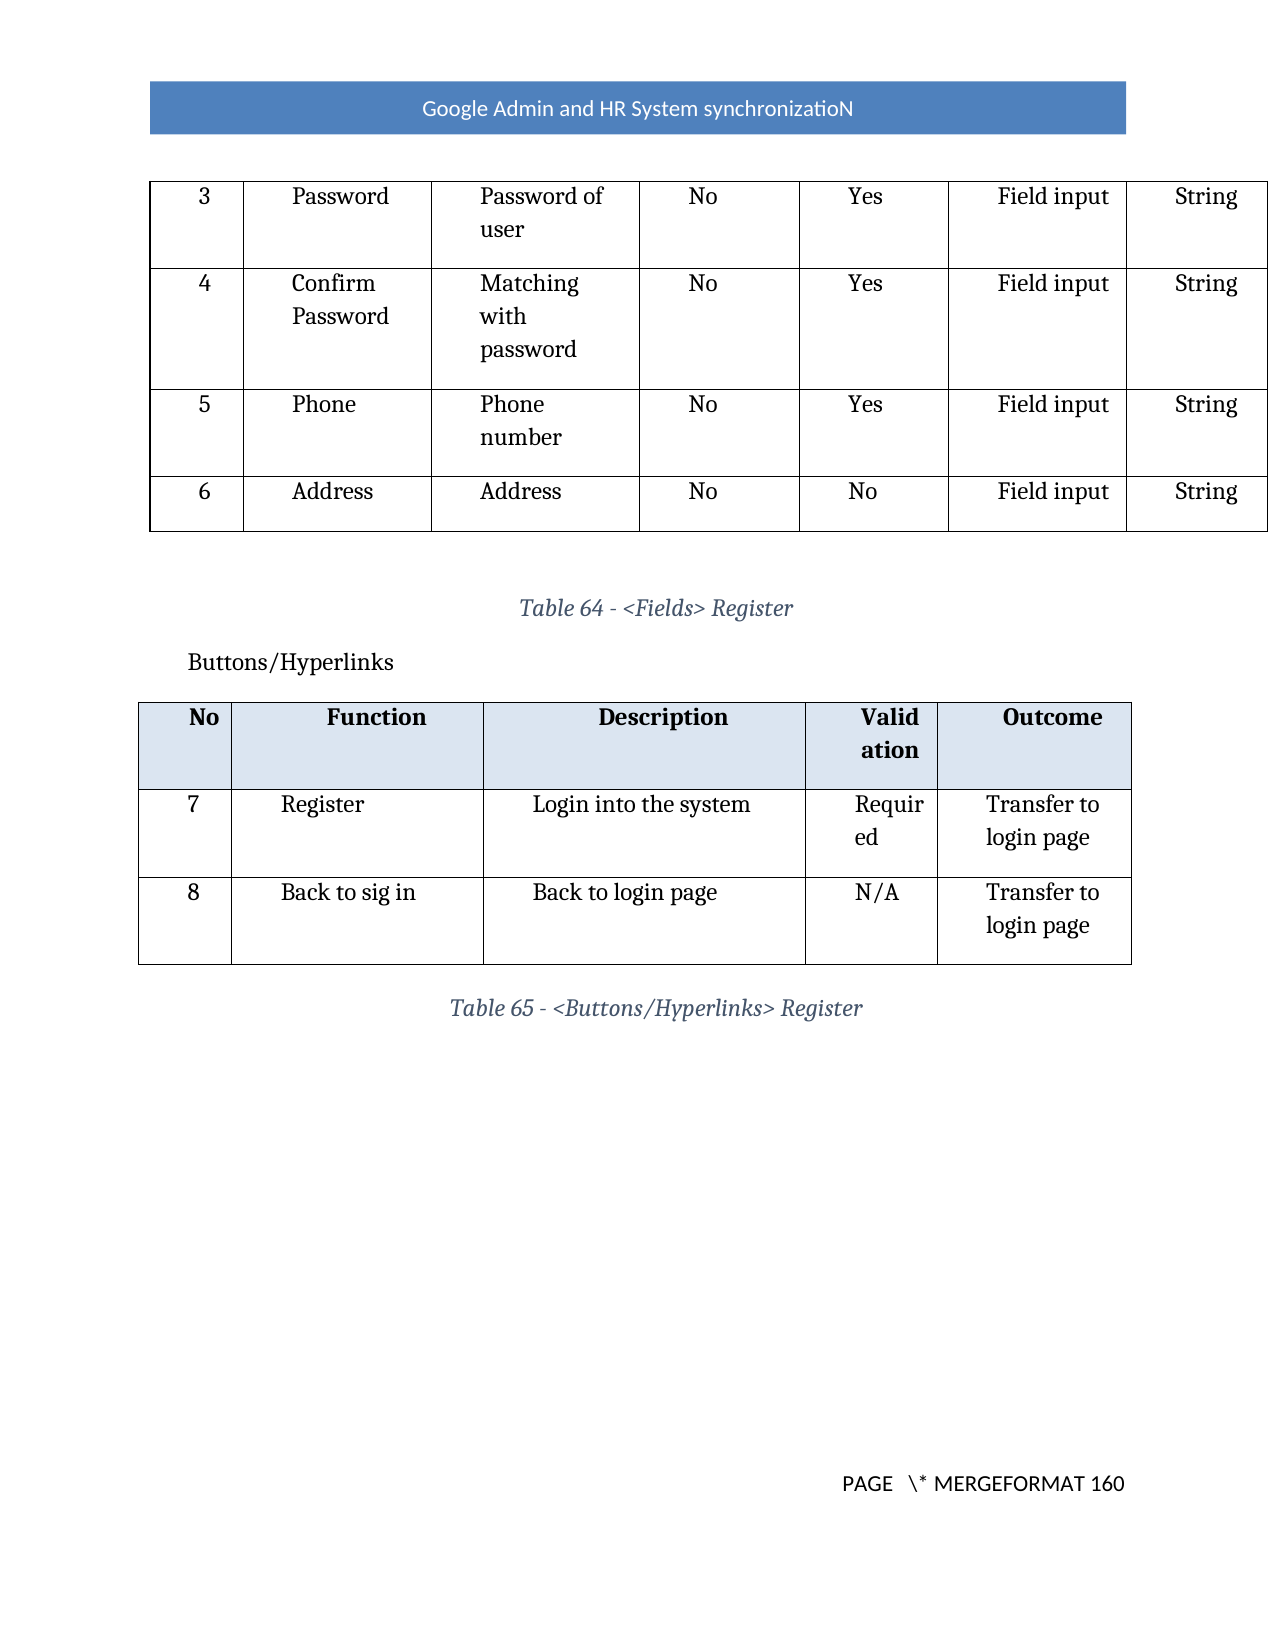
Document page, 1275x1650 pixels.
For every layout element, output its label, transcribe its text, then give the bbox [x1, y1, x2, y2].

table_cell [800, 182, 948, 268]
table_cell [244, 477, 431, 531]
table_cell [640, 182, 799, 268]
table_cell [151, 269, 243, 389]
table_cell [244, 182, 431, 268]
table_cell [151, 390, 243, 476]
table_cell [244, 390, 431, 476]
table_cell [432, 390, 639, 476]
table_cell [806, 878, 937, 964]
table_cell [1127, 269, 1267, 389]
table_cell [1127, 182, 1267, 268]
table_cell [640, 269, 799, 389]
text Buttons/Hyperlinks [187, 648, 1125, 677]
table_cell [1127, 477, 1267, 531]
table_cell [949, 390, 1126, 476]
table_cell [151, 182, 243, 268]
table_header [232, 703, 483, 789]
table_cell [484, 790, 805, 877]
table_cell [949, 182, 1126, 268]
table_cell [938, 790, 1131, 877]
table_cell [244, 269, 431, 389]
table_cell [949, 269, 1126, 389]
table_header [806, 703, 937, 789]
text Table 64 - <Fields> Register [187, 594, 1125, 623]
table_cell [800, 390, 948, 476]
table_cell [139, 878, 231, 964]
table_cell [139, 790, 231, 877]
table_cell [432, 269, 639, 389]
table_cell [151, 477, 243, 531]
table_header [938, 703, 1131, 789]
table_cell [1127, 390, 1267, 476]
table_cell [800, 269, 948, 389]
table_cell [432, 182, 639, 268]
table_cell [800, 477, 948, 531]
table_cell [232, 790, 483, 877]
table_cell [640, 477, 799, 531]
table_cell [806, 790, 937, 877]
text Table 65 - <Buttons/Hyperlinks> Register [187, 994, 1125, 1023]
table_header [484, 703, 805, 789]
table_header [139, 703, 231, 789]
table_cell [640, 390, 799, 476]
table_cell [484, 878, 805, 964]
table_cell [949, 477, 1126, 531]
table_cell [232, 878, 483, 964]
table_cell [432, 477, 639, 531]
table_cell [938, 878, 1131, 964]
